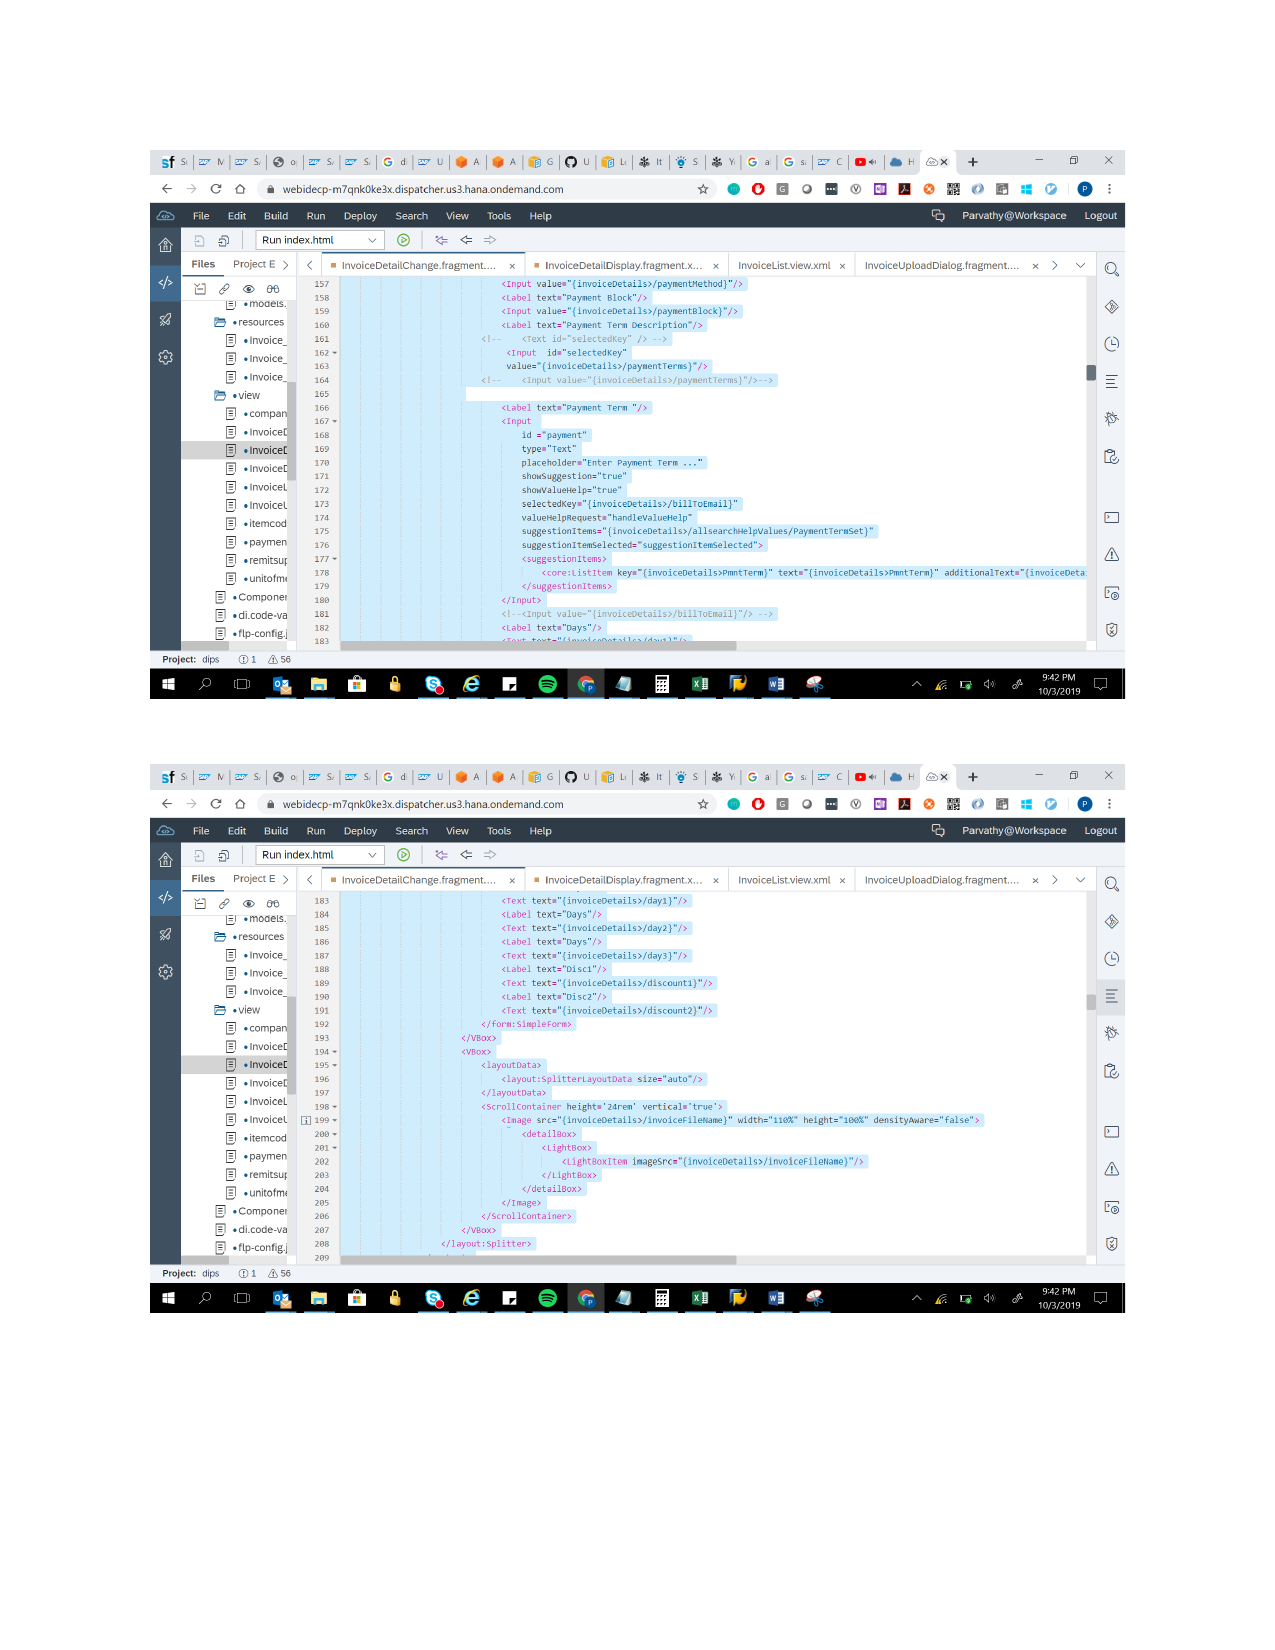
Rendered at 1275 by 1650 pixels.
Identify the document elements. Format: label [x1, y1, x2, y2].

picture [150, 764, 1125, 1313]
picture [150, 150, 1125, 699]
